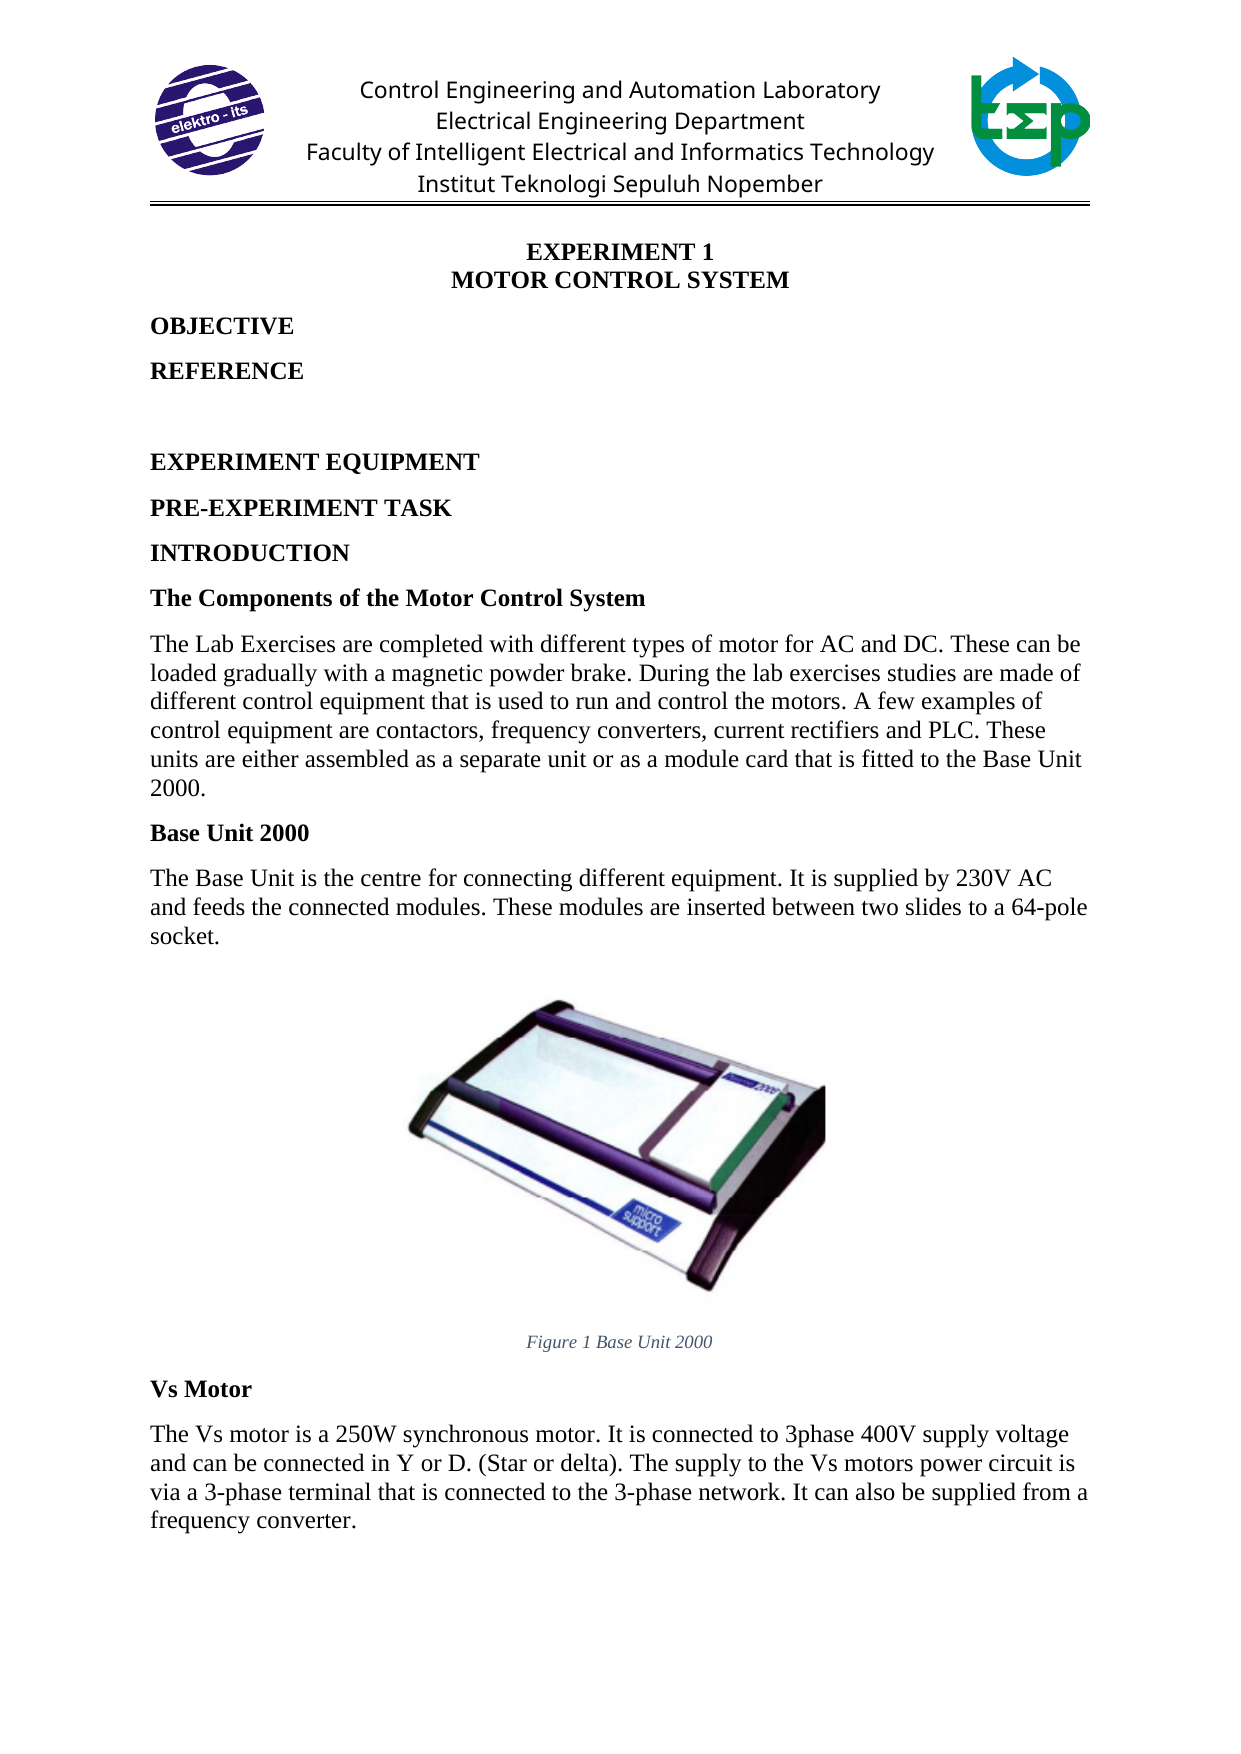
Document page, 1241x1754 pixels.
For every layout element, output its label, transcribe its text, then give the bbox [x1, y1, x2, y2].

text EXPERIMENT EQUIPMENT [150, 447, 1090, 476]
text REFERENCE [150, 356, 1090, 385]
text MOTOR CONTROL SYSTEM [150, 266, 1090, 294]
picture [971, 57, 1090, 176]
text PRE-EXPERIMENT TASK [150, 493, 1090, 521]
text Figure 1 Base Unit 2000 [150, 1331, 1090, 1353]
text The Lab Exercises are completed with different types of motor for AC and DC. These can be loaded gradually with a magnetic powder brake. During the lab exercises studies are made of different control equipment that is used to run and control the motors. A few examples of control equipment are contactors, frequency converters, current rectifiers and PLC. These units are either assembled as a separate unit or as a module card that is fitted to the Base Unit 2000. [150, 629, 1090, 801]
text The Vs motor is a 250W synchronous motor. It is connected to 3phase 400V supply voltage and can be connected in Y or D. (Star or delta). The supply to the Vs motors power circuit is via a 3-phase terminal that is connected to the 3-phase network. It can also be supplied from a frequency converter. [150, 1419, 1090, 1534]
text The Base Unit is the centre for connecting different equipment. It is supplied by 230V AC and feeds the connected modules. These modules are inserted between two slides to a 64-pole socket. [150, 863, 1090, 950]
text OBJECTIVE [150, 311, 1090, 340]
text Base Unit 2000 [150, 818, 1090, 847]
subtitle EXPERIMENT 1 [150, 237, 1090, 266]
text The Components of the Motor Control System [150, 583, 1090, 612]
picture [381, 966, 860, 1315]
text Vs Motor [150, 1374, 1090, 1403]
picture [150, 61, 270, 179]
text INTRODUCTION [150, 538, 1090, 567]
